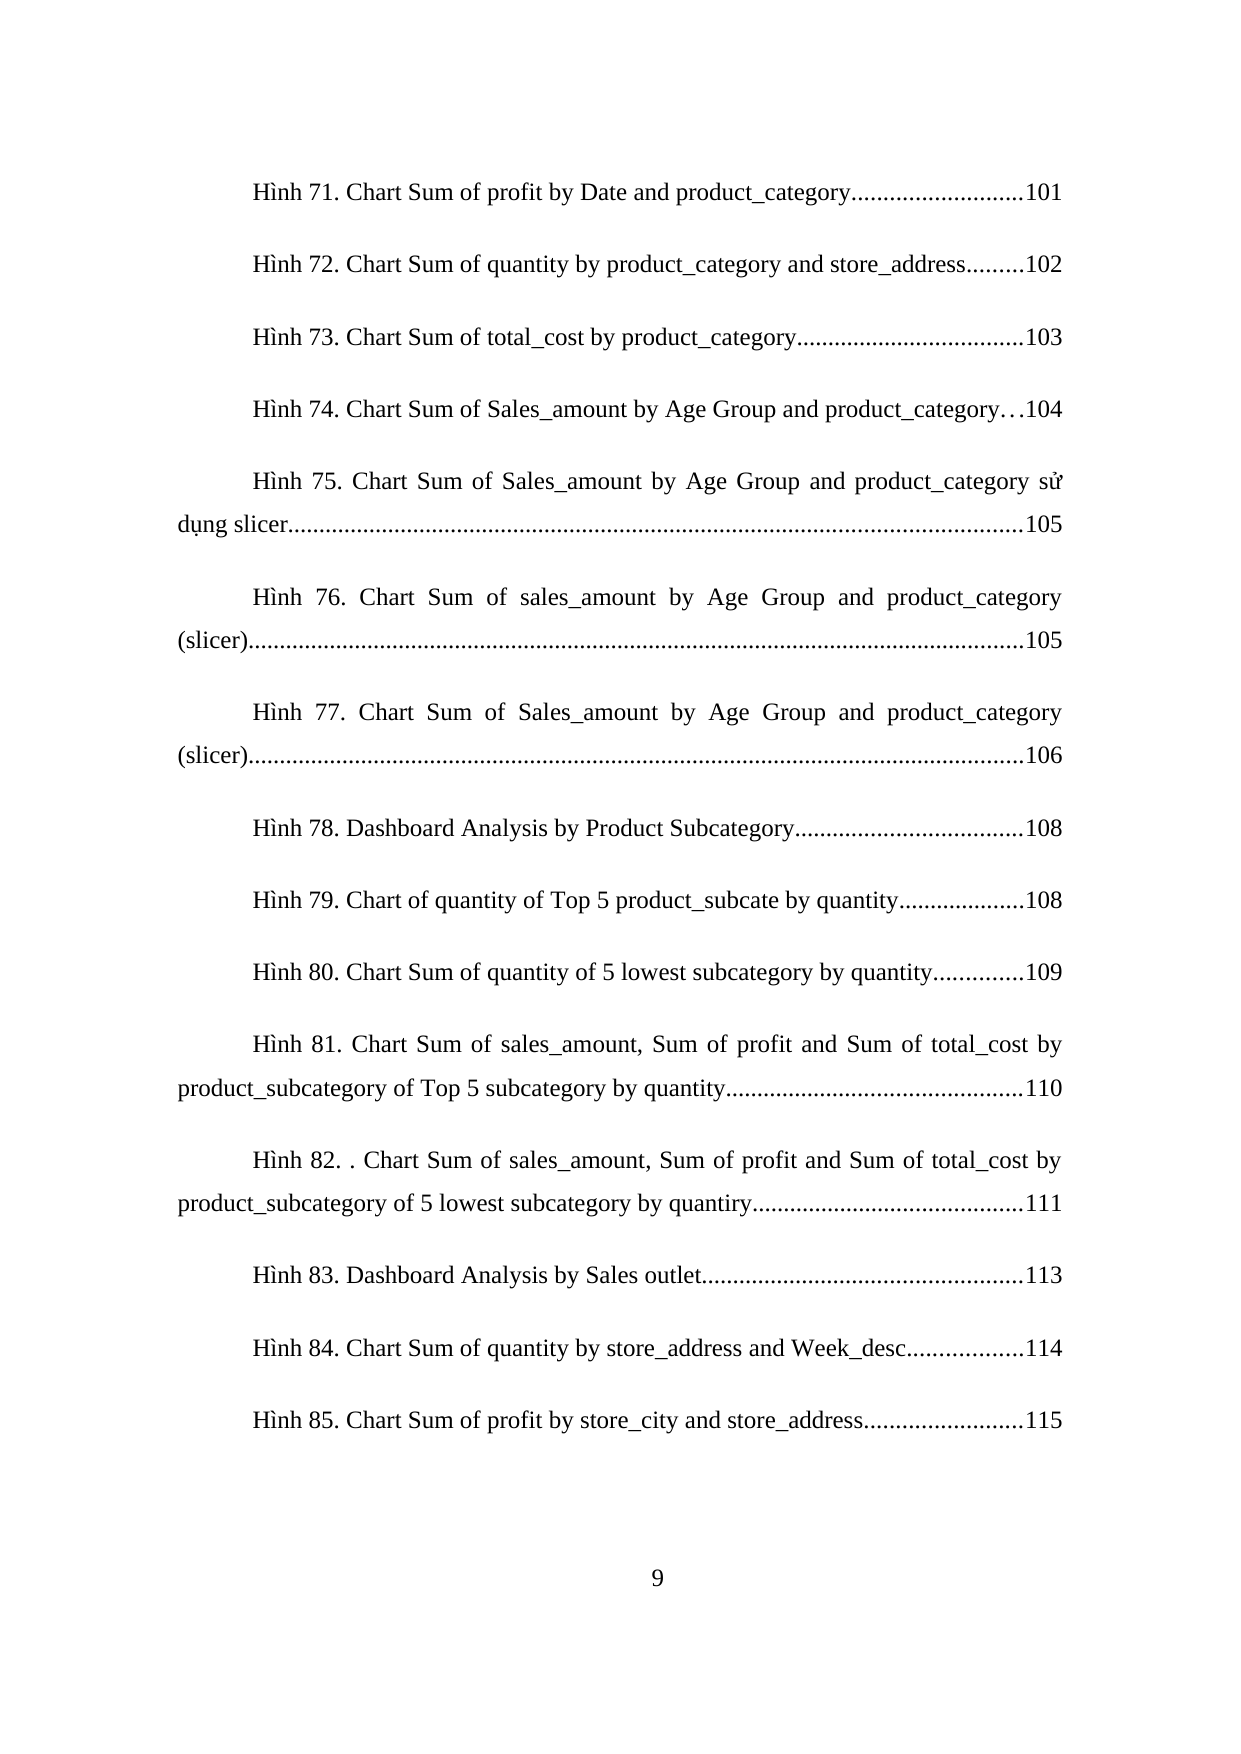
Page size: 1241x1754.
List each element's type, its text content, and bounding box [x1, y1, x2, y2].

text Hình 76. Chart Sum of sales_amount by Age Group and product_category (slicer) 105 [177, 582, 1063, 654]
text Hình 81. Chart Sum of sales_amount, Sum of profit and Sum of total_cost by product_subcategory of Top 5 subcategory by quantity 110 [177, 1029, 1063, 1101]
text Hình 79. Chart of quantity of Top 5 product_subcate by quantity 108 [177, 885, 1063, 914]
text Hình 71. Chart Sum of profit by Date and product_category 101 [177, 177, 1063, 206]
text Hình 78. Dashboard Analysis by Product Subcategory 108 [177, 813, 1063, 841]
text Hình 84. Chart Sum of quantity by store_address and Week_desc 114 [177, 1333, 1063, 1361]
text Hình 72. Chart Sum of quantity by product_category and store_address 102 [177, 249, 1063, 278]
text Hình 85. Chart Sum of profit by store_city and store_address 115 [177, 1405, 1063, 1434]
text Hình 80. Chart Sum of quantity of 5 lowest subcategory by quantity 109 [177, 957, 1063, 986]
text Hình 73. Chart Sum of total_cost by product_category 103 [177, 322, 1063, 351]
text Hình 82. . Chart Sum of sales_amount, Sum of profit and Sum of total_cost by product_subcategory of 5 lowest subcategory by quantiry 111 [177, 1145, 1063, 1217]
text Hình 75. Chart Sum of Sales_amount by Age Group and product_category sử dụng slicer 105 [177, 466, 1063, 538]
text Hình 74. Chart Sum of Sales_amount by Age Group and product_category 104 [177, 394, 1063, 423]
text Hình 83. Dashboard Analysis by Sales outlet 113 [177, 1260, 1063, 1289]
text Hình 77. Chart Sum of Sales_amount by Age Group and product_category (slicer) 106 [177, 697, 1063, 769]
